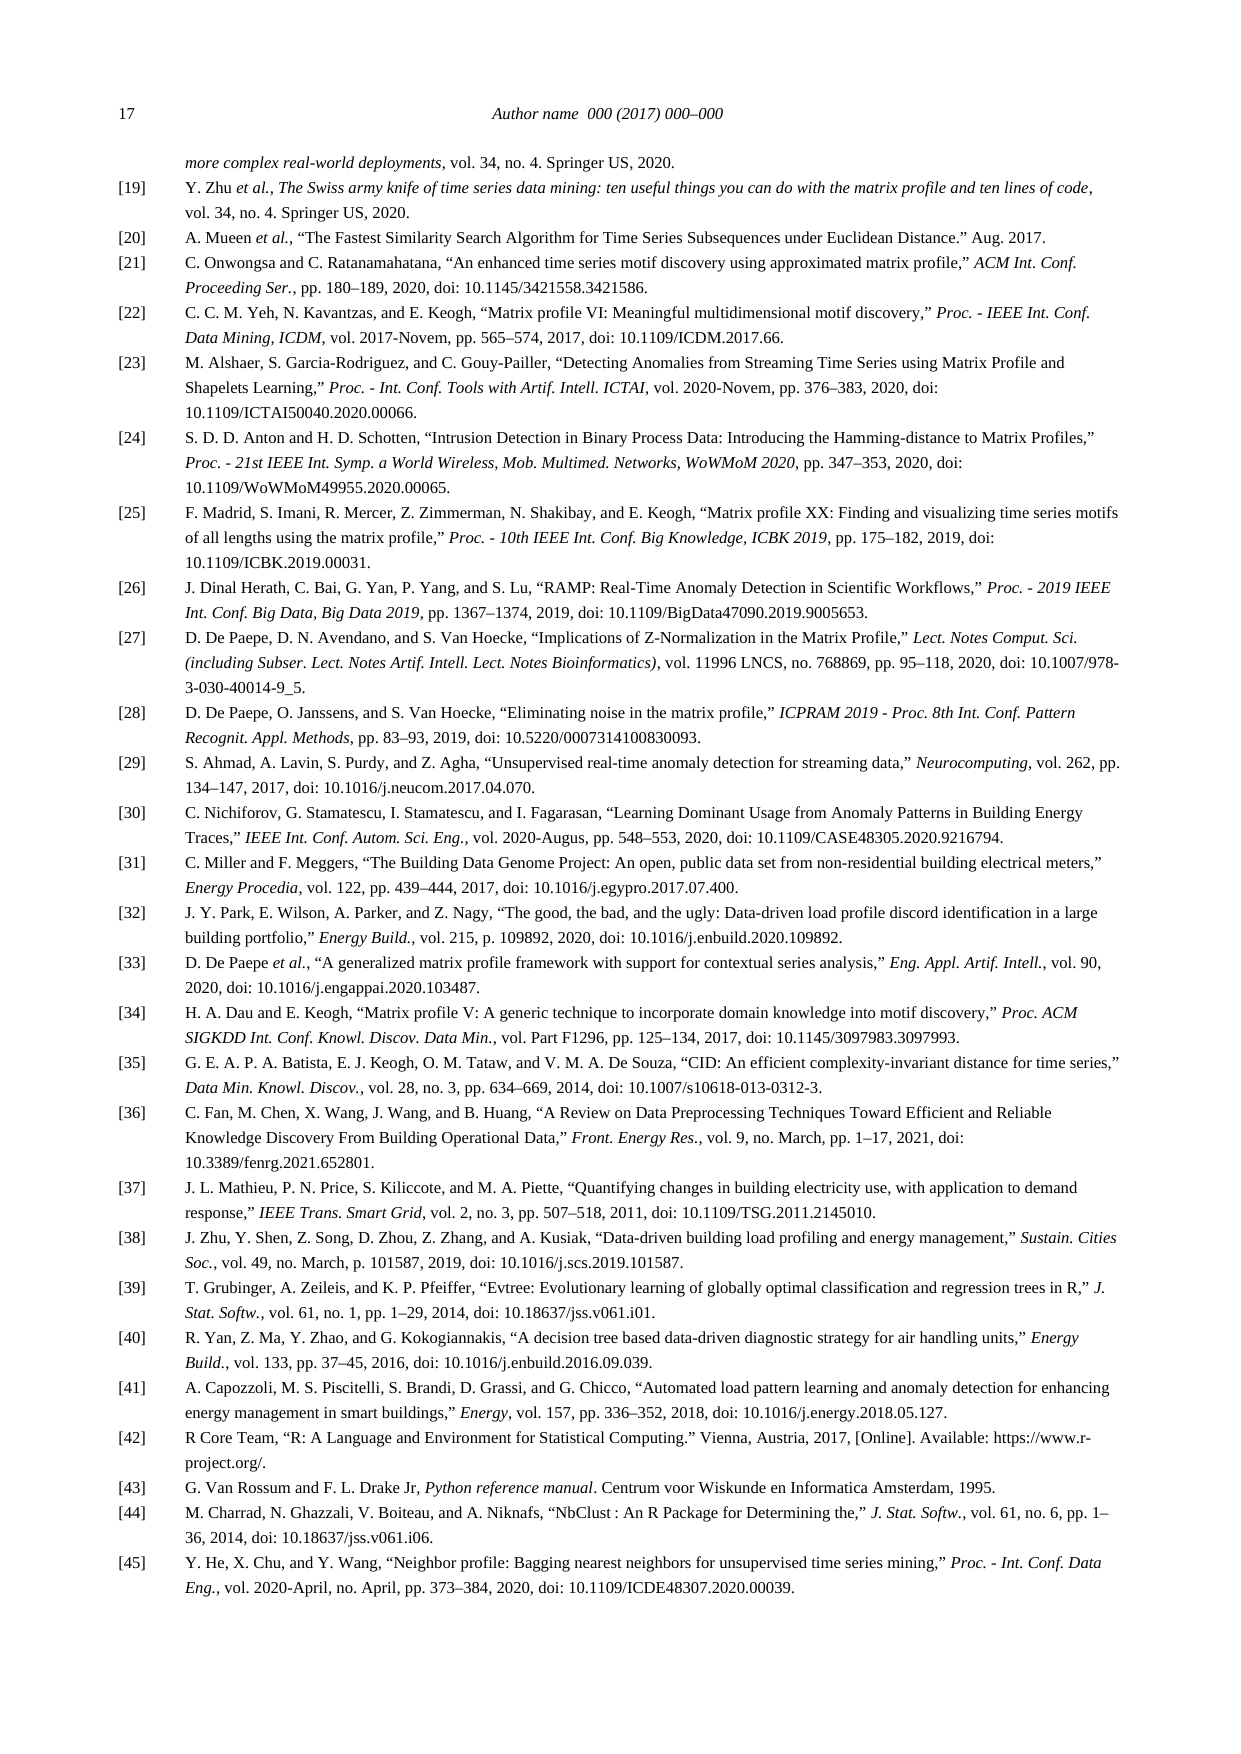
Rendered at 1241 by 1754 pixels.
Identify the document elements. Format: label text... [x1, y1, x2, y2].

text [34] H. A. Dau and E. Keogh, “Matrix profile V: A generic technique to incorporate domain knowledge into motif discovery,” Proc. ACM SIGKDD Int. Conf. Knowl. Discov. Data Min., vol. Part F1296, pp. 125–134, 2017, doi: 10.1145/3097983.3097993. [118, 999, 1122, 1049]
text [42] R Core Team, “R: A Language and Environment for Statistical Computing.” Vienna, Austria, 2017, [Online]. Available: https://www.r-project.org/. [118, 1424, 1122, 1474]
text [27] D. De Paepe, D. N. Avendano, and S. Van Hoecke, “Implications of Z-Normalization in the Matrix Profile,” Lect. Notes Comput. Sci. (including Subser. Lect. Notes Artif. Intell. Lect. Notes Bioinformatics), vol. 11996 LNCS, no. 768869, pp. 95–118, 2020, doi: 10.1007/978-3-030-40014-9_5. [118, 624, 1122, 699]
text [23] M. Alshaer, S. Garcia-Rodriguez, and C. Gouy-Pailler, “Detecting Anomalies from Streaming Time Series using Matrix Profile and Shapelets Learning,” Proc. - Int. Conf. Tools with Artif. Intell. ICTAI, vol. 2020-Novem, pp. 376–383, 2020, doi: 10.1109/ICTAI50040.2020.00066. [118, 349, 1122, 424]
text [31] C. Miller and F. Meggers, “The Building Data Genome Project: An open, public data set from non-residential building electrical meters,” Energy Procedia, vol. 122, pp. 439–444, 2017, doi: 10.1016/j.egypro.2017.07.400. [118, 849, 1122, 899]
text [32] J. Y. Park, E. Wilson, A. Parker, and Z. Nagy, “The good, the bad, and the ugly: Data-driven load profile discord identification in a large building portfolio,” Energy Build., vol. 215, p. 109892, 2020, doi: 10.1016/j.enbuild.2020.109892. [118, 899, 1122, 949]
text [43] G. Van Rossum and F. L. Drake Jr, Python reference manual. Centrum voor Wiskunde en Informatica Amsterdam, 1995. [118, 1474, 1122, 1499]
text [36] C. Fan, M. Chen, X. Wang, J. Wang, and B. Huang, “A Review on Data Preprocessing Techniques Toward Efficient and Reliable Knowledge Discovery From Building Operational Data,” Front. Energy Res., vol. 9, no. March, pp. 1–17, 2021, doi: 10.3389/fenrg.2021.652801. [118, 1099, 1122, 1174]
text [25] F. Madrid, S. Imani, R. Mercer, Z. Zimmerman, N. Shakibay, and E. Keogh, “Matrix profile XX: Finding and visualizing time series motifs of all lengths using the matrix profile,” Proc. - 10th IEEE Int. Conf. Big Knowledge, ICBK 2019, pp. 175–182, 2019, doi: 10.1109/ICBK.2019.00031. [118, 499, 1122, 574]
text [35] G. E. A. P. A. Batista, E. J. Keogh, O. M. Tataw, and V. M. A. De Souza, “CID: An efficient complexity-invariant distance for time series,” Data Min. Knowl. Discov., vol. 28, no. 3, pp. 634–669, 2014, doi: 10.1007/s10618-013-0312-3. [118, 1049, 1122, 1099]
text [28] D. De Paepe, O. Janssens, and S. Van Hoecke, “Eliminating noise in the matrix profile,” ICPRAM 2019 - Proc. 8th Int. Conf. Pattern Recognit. Appl. Methods, pp. 83–93, 2019, doi: 10.5220/0007314100830093. [118, 699, 1122, 749]
text [41] A. Capozzoli, M. S. Piscitelli, S. Brandi, D. Grassi, and G. Chicco, “Automated load pattern learning and anomaly detection for enhancing energy management in smart buildings,” Energy, vol. 157, pp. 336–352, 2018, doi: 10.1016/j.energy.2018.05.127. [118, 1374, 1122, 1424]
text [40] R. Yan, Z. Ma, Y. Zhao, and G. Kokogiannakis, “A decision tree based data-driven diagnostic strategy for air handling units,” Energy Build., vol. 133, pp. 37–45, 2016, doi: 10.1016/j.enbuild.2016.09.039. [118, 1324, 1122, 1374]
text [29] S. Ahmad, A. Lavin, S. Purdy, and Z. Agha, “Unsupervised real-time anomaly detection for streaming data,” Neurocomputing, vol. 262, pp. 134–147, 2017, doi: 10.1016/j.neucom.2017.04.070. [118, 749, 1122, 799]
text [24] S. D. D. Anton and H. D. Schotten, “Intrusion Detection in Binary Process Data: Introducing the Hamming-distance to Matrix Profiles,” Proc. - 21st IEEE Int. Symp. a World Wireless, Mob. Multimed. Networks, WoWMoM 2020, pp. 347–353, 2020, doi: 10.1109/WoWMoM49955.2020.00065. [118, 424, 1122, 499]
text [33] D. De Paepe et al., “A generalized matrix profile framework with support for contextual series analysis,” Eng. Appl. Artif. Intell., vol. 90, 2020, doi: 10.1016/j.engappai.2020.103487. [118, 949, 1122, 999]
text [26] J. Dinal Herath, C. Bai, G. Yan, P. Yang, and S. Lu, “RAMP: Real-Time Anomaly Detection in Scientific Workflows,” Proc. - 2019 IEEE Int. Conf. Big Data, Big Data 2019, pp. 1367–1374, 2019, doi: 10.1109/BigData47090.2019.9005653. [118, 574, 1122, 624]
text [21] C. Onwongsa and C. Ratanamahatana, “An enhanced time series motif discovery using approximated matrix profile,” ACM Int. Conf. Proceeding Ser., pp. 180–189, 2020, doi: 10.1145/3421558.3421586. [118, 249, 1122, 299]
text [22] C. C. M. Yeh, N. Kavantzas, and E. Keogh, “Matrix profile VI: Meaningful multidimensional motif discovery,” Proc. - IEEE Int. Conf. Data Mining, ICDM, vol. 2017-Novem, pp. 565–574, 2017, doi: 10.1109/ICDM.2017.66. [118, 299, 1122, 349]
text [38] J. Zhu, Y. Shen, Z. Song, D. Zhou, Z. Zhang, and A. Kusiak, “Data-driven building load profiling and energy management,” Sustain. Cities Soc., vol. 49, no. March, p. 101587, 2019, doi: 10.1016/j.scs.2019.101587. [118, 1224, 1122, 1274]
text [37] J. L. Mathieu, P. N. Price, S. Kiliccote, and M. A. Piette, “Quantifying changes in building electricity use, with application to demand response,” IEEE Trans. Smart Grid, vol. 2, no. 3, pp. 507–518, 2011, doi: 10.1109/TSG.2011.2145010. [118, 1174, 1122, 1224]
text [118, 149, 1122, 174]
text [30] C. Nichiforov, G. Stamatescu, I. Stamatescu, and I. Fagarasan, “Learning Dominant Usage from Anomaly Patterns in Building Energy Traces,” IEEE Int. Conf. Autom. Sci. Eng., vol. 2020-Augus, pp. 548–553, 2020, doi: 10.1109/CASE48305.2020.9216794. [118, 799, 1122, 849]
text [39] T. Grubinger, A. Zeileis, and K. P. Pfeiffer, “Evtree: Evolutionary learning of globally optimal classification and regression trees in R,” J. Stat. Softw., vol. 61, no. 1, pp. 1–29, 2014, doi: 10.18637/jss.v061.i01. [118, 1274, 1122, 1324]
text [19] Y. Zhu et al., The Swiss army knife of time series data mining: ten useful things you can do with the matrix profile and ten lines of code, vol. 34, no. 4. Springer US, 2020. [118, 174, 1122, 224]
text [20] A. Mueen et al., “The Fastest Similarity Search Algorithm for Time Series Subsequences under Euclidean Distance.” Aug. 2017. [118, 224, 1122, 249]
text [44] M. Charrad, N. Ghazzali, V. Boiteau, and A. Niknafs, “NbClust : An R Package for Determining the,” J. Stat. Softw., vol. 61, no. 6, pp. 1–36, 2014, doi: 10.18637/jss.v061.i06. [118, 1499, 1122, 1549]
text [45] Y. He, X. Chu, and Y. Wang, “Neighbor profile: Bagging nearest neighbors for unsupervised time series mining,” Proc. - Int. Conf. Data Eng., vol. 2020-April, no. April, pp. 373–384, 2020, doi: 10.1109/ICDE48307.2020.00039. [118, 1549, 1122, 1599]
